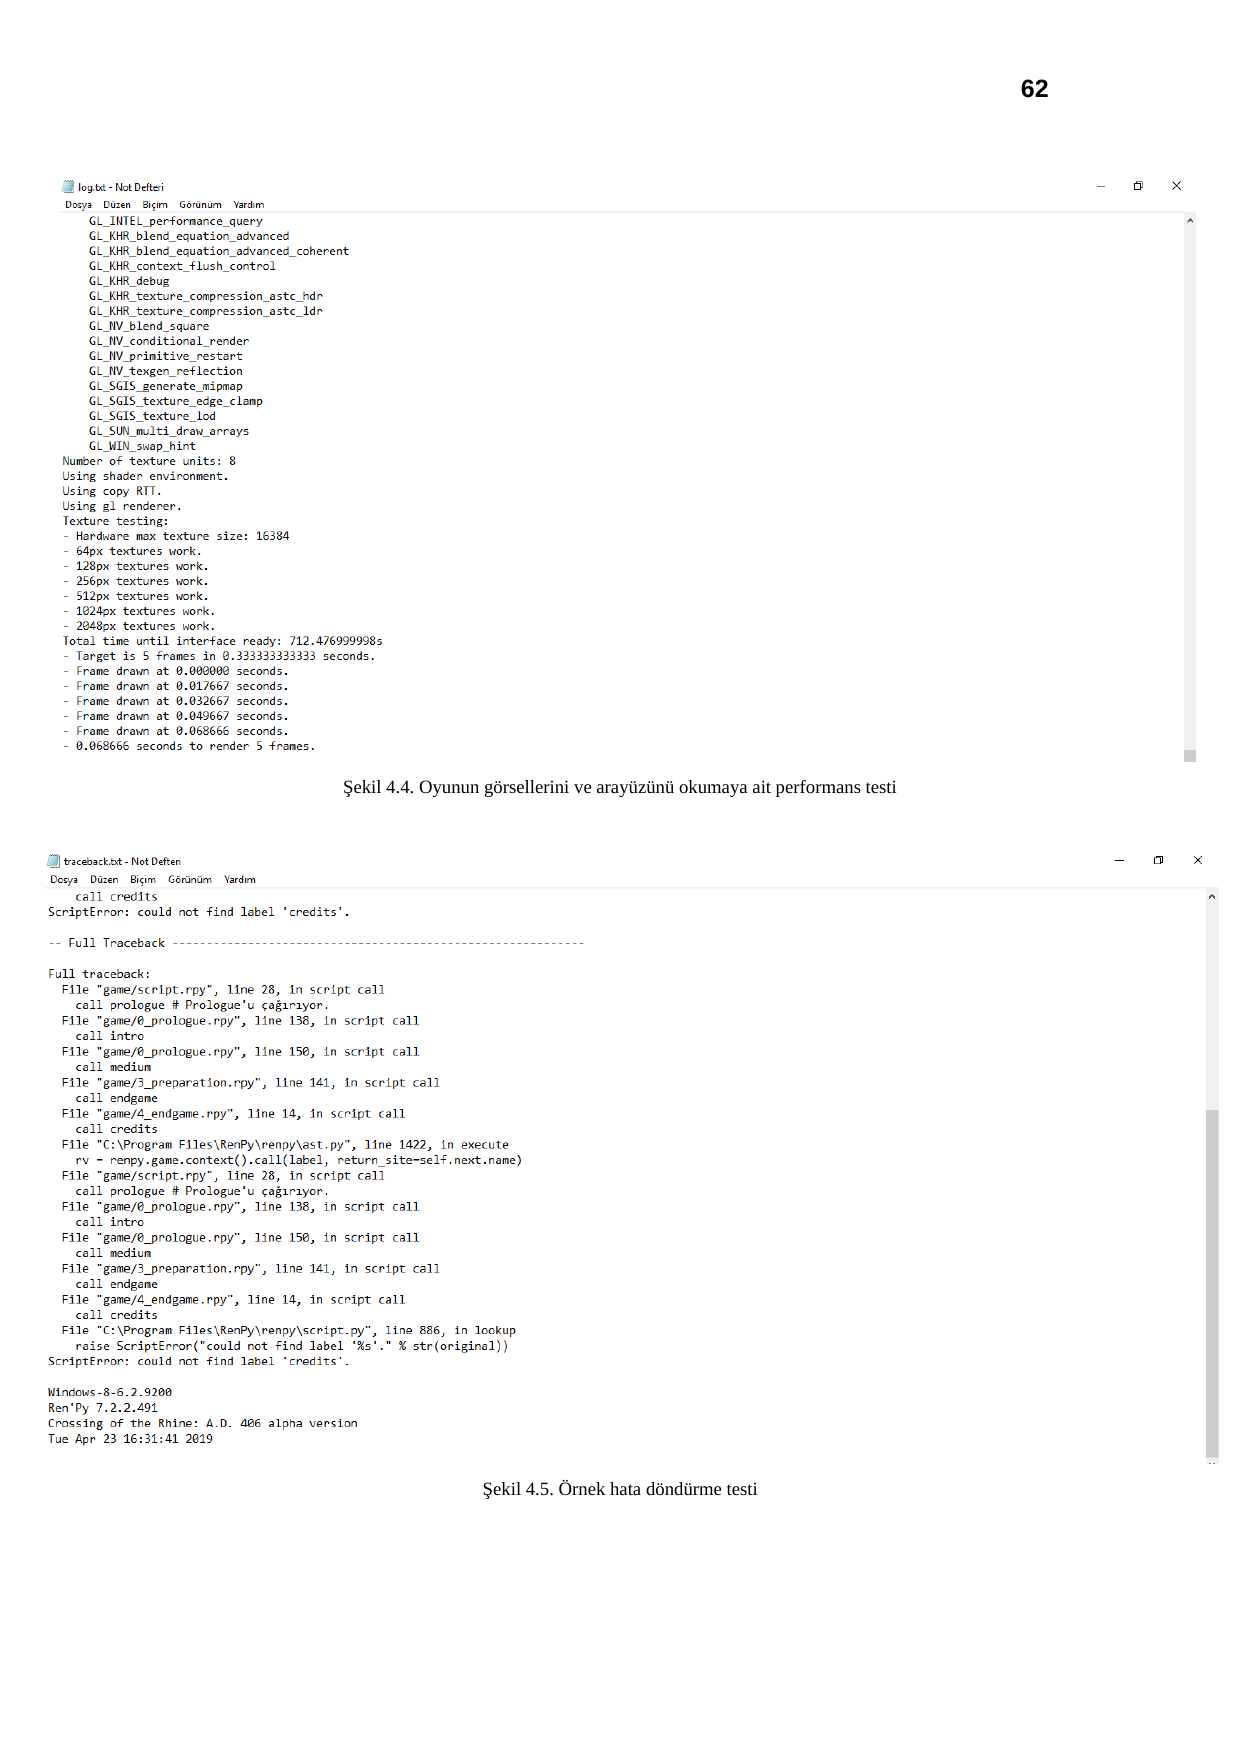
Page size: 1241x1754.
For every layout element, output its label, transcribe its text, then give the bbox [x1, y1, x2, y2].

text Şekil 4.4. Oyunun görsellerini ve arayüzünü okumaya ait performans testi [192, 776, 1048, 797]
picture [59, 177, 1197, 762]
picture [44, 851, 1219, 1464]
text Şekil 4.5. Örnek hata döndürme testi [192, 1478, 1048, 1499]
